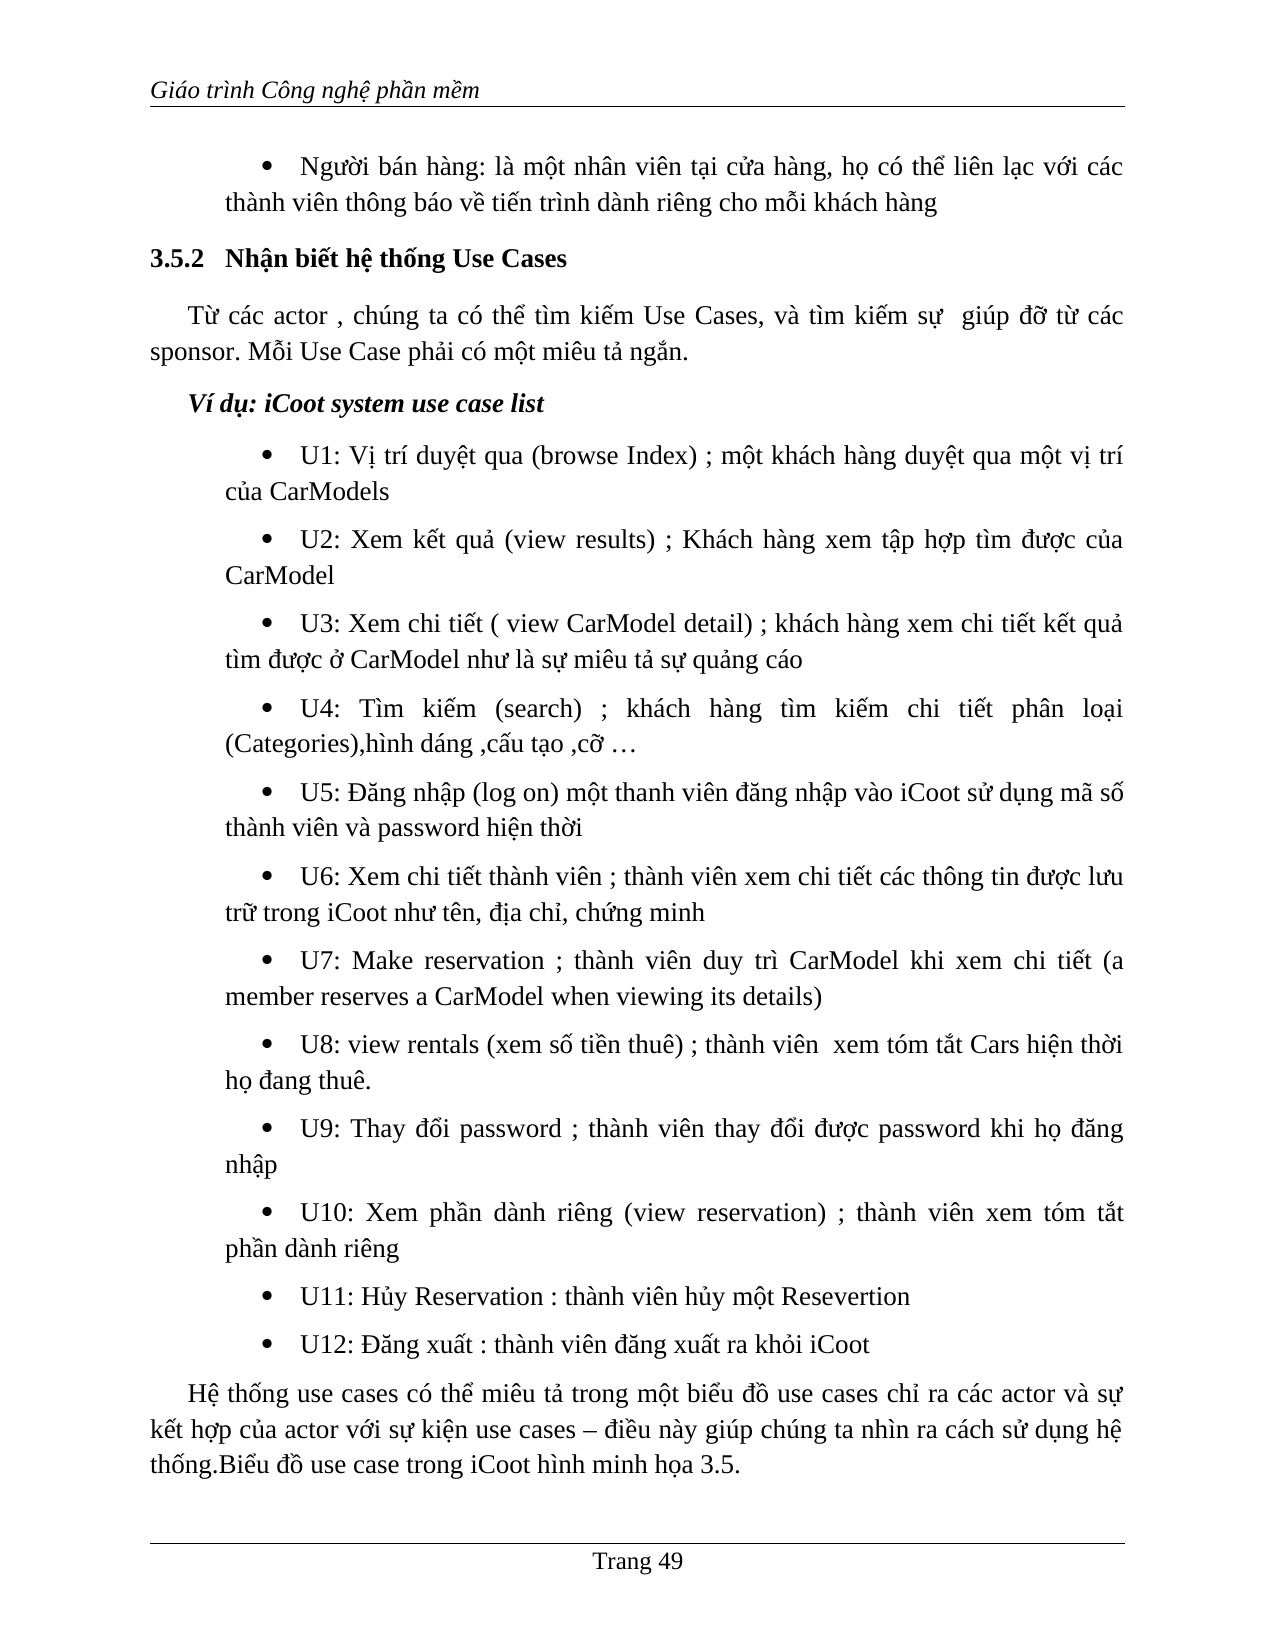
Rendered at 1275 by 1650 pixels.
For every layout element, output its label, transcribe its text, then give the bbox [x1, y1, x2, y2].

list U10: Xem phần dành riêng (view reservation) ; thành viên xem tóm tắt phần dành riêng [225, 1196, 1125, 1263]
list U5: Đăng nhập (log on) một thanh viên đăng nhập vào iCoot sử dụng mã số thành viên và password hiện thời [225, 776, 1125, 843]
list U8: view rentals (xem số tiền thuê) ; thành viên xem tóm tắt Cars hiện thời họ đang thuê. [225, 1028, 1125, 1095]
subtitle Nhận biết hệ thống Use Cases [150, 242, 1125, 273]
list U11: Hủy Reservation : thành viên hủy một Resevertion [225, 1280, 1125, 1311]
list U2: Xem kết quả (view results) ; Khách hàng xem tập hợp tìm được của CarModel [225, 523, 1125, 591]
list U4: Tìm kiếm (search) ; khách hàng tìm kiếm chi tiết phân loại (Categories),hình dáng ,cấu tạo ,cỡ … [225, 692, 1125, 759]
text Ví dụ: iCoot system use case list [150, 387, 1125, 418]
list U6: Xem chi tiết thành viên ; thành viên xem chi tiết các thông tin được lưu trữ trong iCoot như tên, địa chỉ, chứng minh [225, 860, 1125, 927]
list U1: Vị trí duyệt qua (browse Index) ; một khách hàng duyệt qua một vị trí của CarModels [225, 439, 1125, 506]
text Từ các actor , chúng ta có thể tìm kiếm Use Cases, và tìm kiếm sự giúp đỡ từ các sponsor. Mỗi Use Case phải có một miêu tả ngắn. [150, 299, 1125, 366]
list Người bán hàng: là một nhân viên tại cửa hàng, họ có thể liên lạc với các thành viên thông báo về tiến trình dành riêng cho mỗi khách hàng [225, 150, 1125, 217]
list U7: Make reservation ; thành viên duy trì CarModel khi xem chi tiết (a member reserves a CarModel when viewing its details) [225, 944, 1125, 1011]
text Hệ thống use cases có thể miêu tả trong một biểu đồ use cases chỉ ra các actor và sự kết hợp của actor với sự kiện use cases – điều này giúp chúng ta nhìn ra cách sử dụng hệ thống.Biểu đồ use case trong iCoot hình minh họa 3.5. [150, 1377, 1125, 1479]
list U3: Xem chi tiết ( view CarModel detail) ; khách hàng xem chi tiết kết quả tìm được ở CarModel như là sự miêu tả sự quảng cáo [225, 608, 1125, 674]
list U9: Thay đổi password ; thành viên thay đổi được password khi họ đăng nhập [225, 1112, 1125, 1179]
list U12: Đăng xuất : thành viên đăng xuất ra khỏi iCoot [225, 1328, 1125, 1360]
